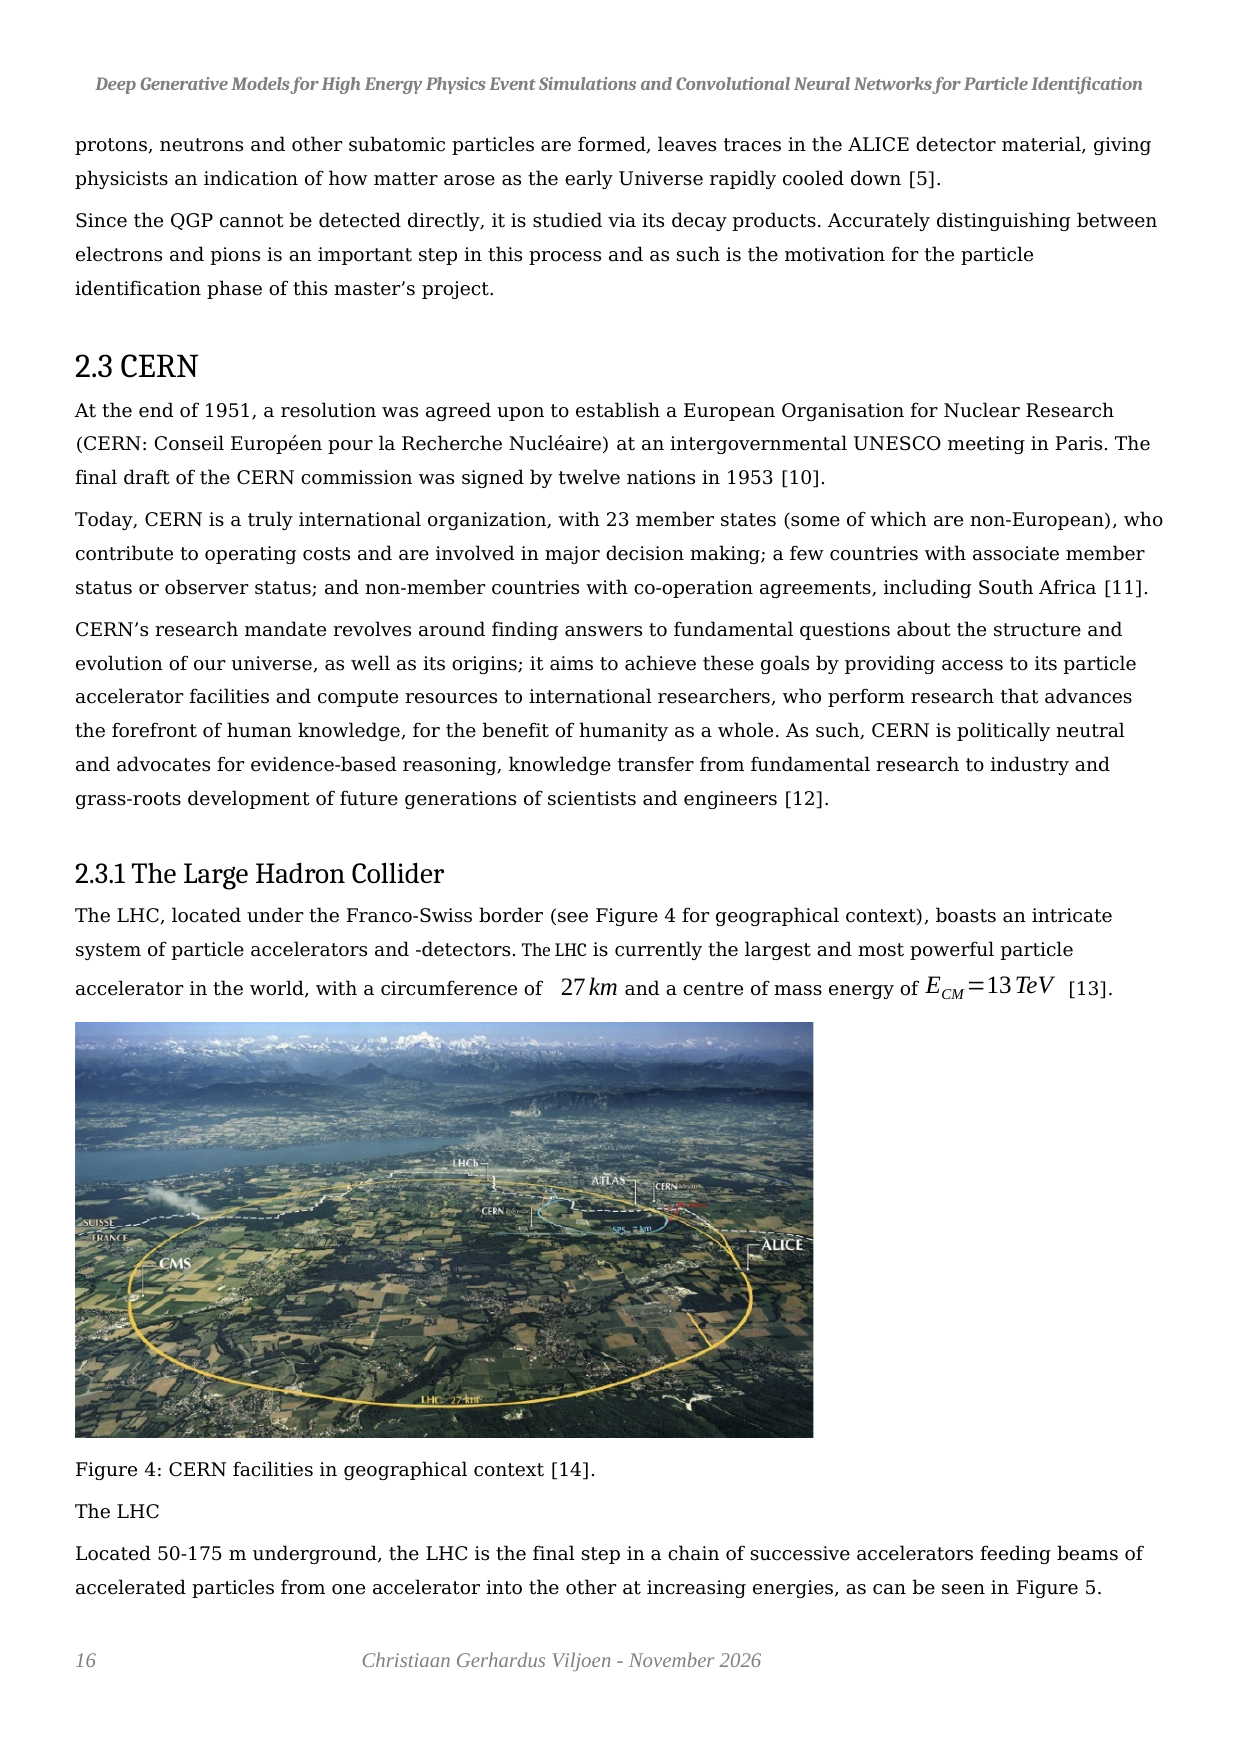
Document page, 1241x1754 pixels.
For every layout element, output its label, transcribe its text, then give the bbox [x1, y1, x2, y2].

text Located 50-175 m underground, the LHC is the final step in a chain of successive accelerators feeding beams of accelerated particles from one accelerator into the other at increasing energies, as can be seen in Figure 5. [75, 1542, 1165, 1598]
subtitle The Large Hadron Collider [75, 857, 1165, 891]
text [75, 133, 1165, 189]
text At the end of 1951, a resolution was agreed upon to establish a European Organisation for Nuclear Research (CERN: Conseil Européen pour la Recherche Nucléaire) at an intergovernmental UNESCO meeting in Paris. The final draft of the CERN commission was signed by twelve nations in 1953 . [75, 398, 1165, 488]
text The LHC, located under the Franco-Swiss border (see Figure 4 for geographical context), boasts an intricate system of particle accelerators and -detectors. The LHC is currently the largest and most powerful particle accelerator in the world, with a circumference of and a centre of mass energy of . [75, 903, 1165, 1003]
text The LHC [75, 1500, 1165, 1522]
text Since the QGP cannot be detected directly, it is studied via its decay products. Accurately distinguishing between electrons and pions is an important step in this process and as such is the motivation for the particle identification phase of this master’s project. [75, 209, 1165, 299]
text CERN’s research mandate revolves around finding answers to fundamental questions about the structure and evolution of our universe, as well as its origins; it aims to achieve these goals by providing access to its particle accelerator facilities and compute resources to international researchers, who perform research that advances the forefront of human knowledge, for the benefit of humanity as a whole. As such, CERN is politically neutral and advocates for evidence-based reasoning, knowledge transfer from fundamental research to industry and grass-roots development of future generations of scientists and engineers . [75, 617, 1165, 809]
text Figure 4: CERN facilities in geographical context . [75, 1458, 1165, 1480]
text Today, CERN is a truly international organization, with 23 member states (some of which are non-European), who contribute to operating costs and are involved in major decision making; a few countries with associate member status or observer status; and non-member countries with co-operation agreements, including South Africa . [75, 508, 1165, 598]
subtitle CERN [75, 347, 1165, 386]
picture [75, 1022, 814, 1438]
